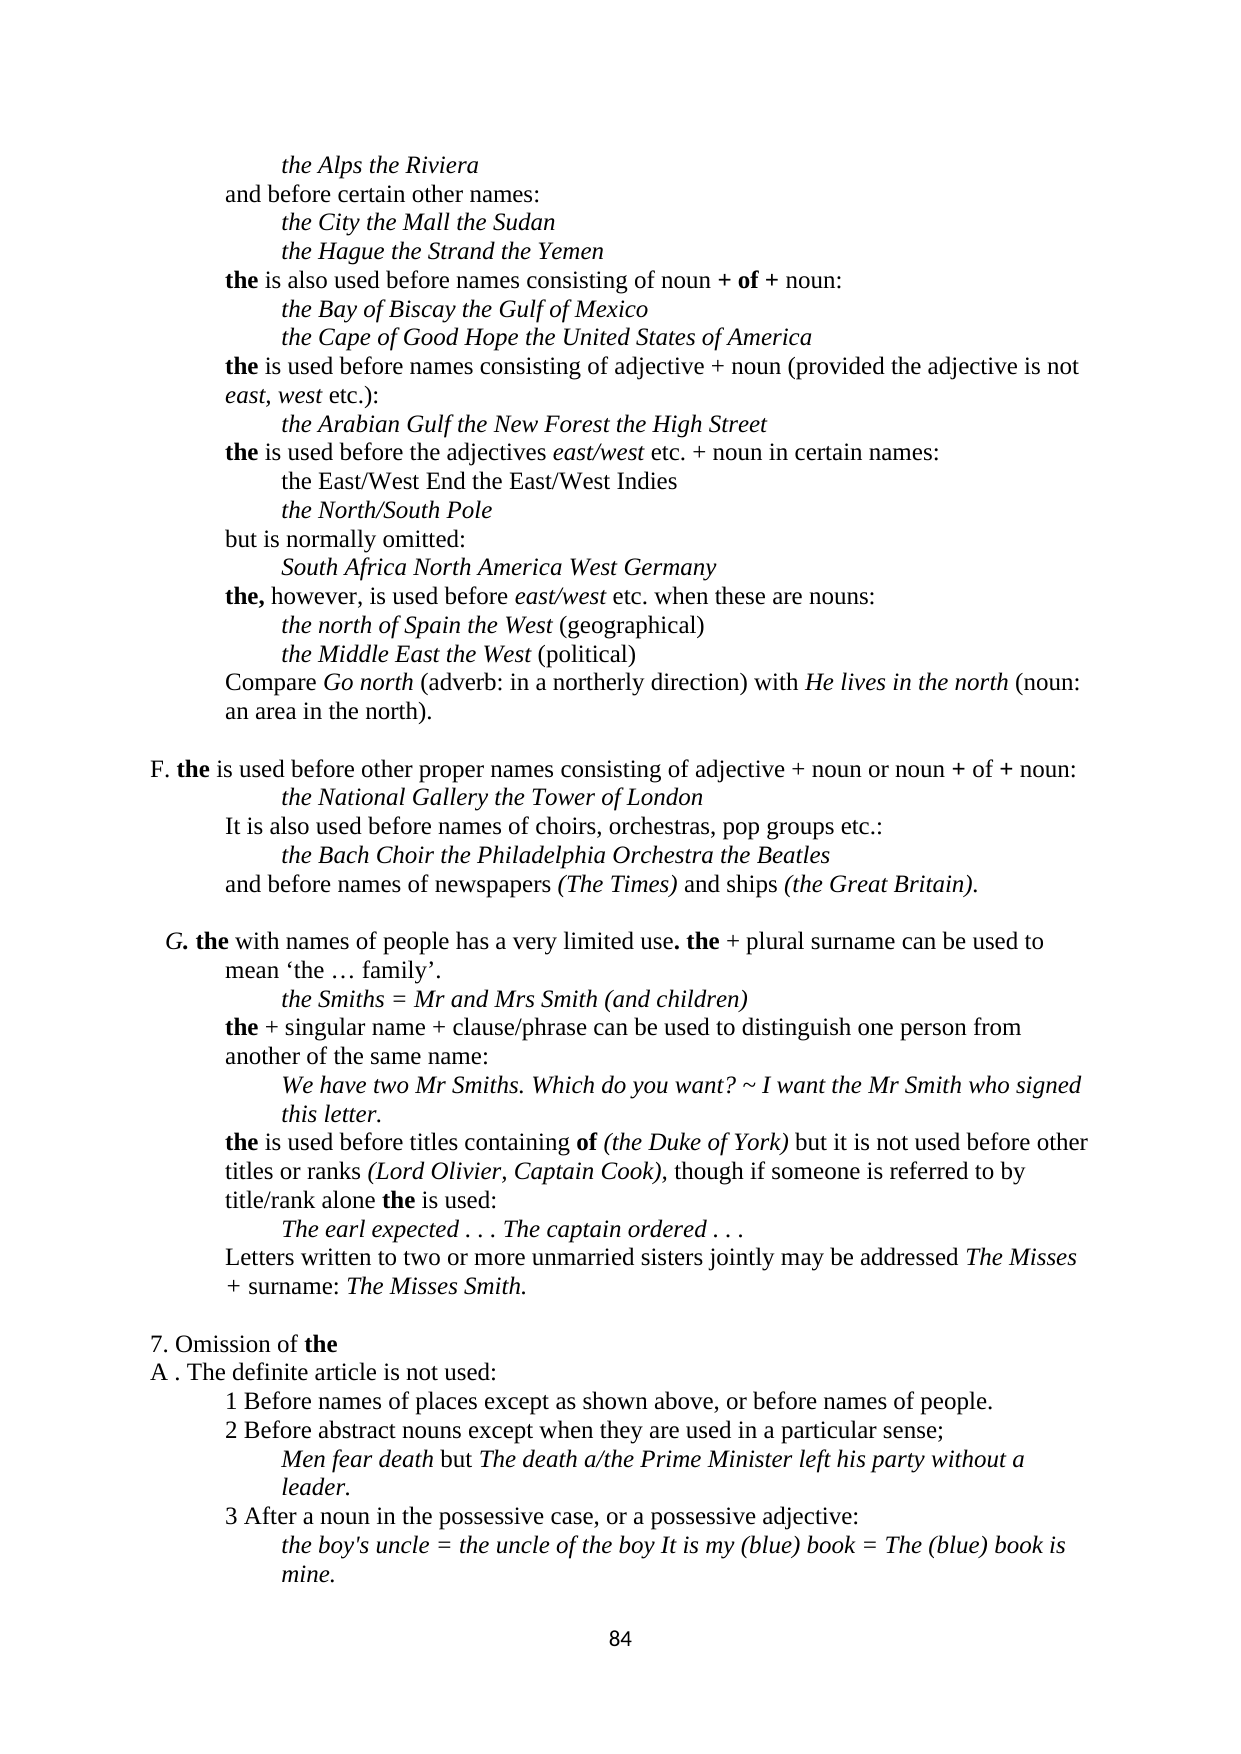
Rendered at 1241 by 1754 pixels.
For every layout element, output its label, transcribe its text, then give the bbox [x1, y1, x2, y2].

text the Hague the Strand the Yemen [281, 236, 1090, 265]
text the Arabian Gulf the New Forest the High Street [281, 409, 1090, 437]
text We have two Mr Smiths. Which do you want? ~ I want the Mr Smith who signed this letter. [281, 1070, 1090, 1127]
text F. the is used before other proper names consisting of adjective + noun or noun + of + noun: [150, 754, 1090, 782]
text 1 Before names of places except as shown above, or before names of people. [225, 1386, 1090, 1415]
text the North/South Pole [281, 495, 1090, 524]
text the Middle East the West (political) [281, 639, 1090, 667]
text It is also used before names of choirs, orchestras, pop groups etc.: [225, 811, 1090, 840]
text Letters written to two or more unmarried sisters jointly may be addressed The Misses + surname: The Misses Smith. [225, 1242, 1090, 1300]
text and before names of newspapers (The Times) and ships (the Great Britain). [225, 869, 1090, 897]
text Compare Go north (adverb: in a northerly direction) with He lives in the north (noun: an area in the north). [225, 667, 1090, 725]
text the City the Mall the Sudan [281, 207, 1090, 236]
text Men fear death but The death a/the Prime Minister left his party without a leader. [281, 1444, 1090, 1501]
text the + singular name + clause/phrase can be used to distinguish one person from another of the same name: [225, 1012, 1090, 1070]
text the Bay of Biscay the Gulf of Mexico [281, 294, 1090, 322]
text and before certain other names: [225, 179, 1090, 207]
text G. the with names of people has a very limited use. the + plural surname can be used to mean ‘the … family’. [165, 926, 1090, 984]
text the Bach Choir the Philadelphia Orchestra the Beatles [281, 840, 1090, 869]
text the north of Spain the West (geographical) [281, 610, 1090, 639]
text South Africa North America West Germany [281, 552, 1090, 581]
text the Cape of Good Hope the United States of America [281, 322, 1090, 351]
text the is also used before names consisting of noun + of + noun: [225, 265, 1090, 294]
text the is used before titles containing of (the Duke of York) but it is not used before other titles or ranks (Lord Olivier, Captain Cook), though if someone is referred to by title/rank alone the is used: [225, 1127, 1090, 1214]
text the East/West End the East/West Indies [281, 466, 1090, 495]
text 7. Omission of the [150, 1329, 1090, 1357]
text the boy's uncle = the uncle of the boy It is my (blue) book = The (blue) book is mine. [281, 1530, 1090, 1587]
text the Alps the Riviera [281, 150, 1090, 179]
text the National Gallery the Tower of London [281, 782, 1090, 811]
text the, however, is used before east/west etc. when these are nouns: [225, 581, 1090, 610]
text the is used before the adjectives east/west etc. + noun in certain names: [225, 437, 1090, 466]
text 2 Before abstract nouns except when they are used in a particular sense; [225, 1415, 1090, 1444]
text the Smiths = Mr and Mrs Smith (and children) [281, 984, 1090, 1012]
text A . The definite article is not used: [150, 1357, 1090, 1386]
text but is normally omitted: [225, 524, 1090, 552]
text The earl expected . . . The captain ordered . . . [281, 1214, 1090, 1242]
text the is used before names consisting of adjective + noun (provided the adjective is not east, west etc.): [225, 351, 1090, 409]
text 3 After a noun in the possessive case, or a possessive adjective: [225, 1501, 1090, 1530]
